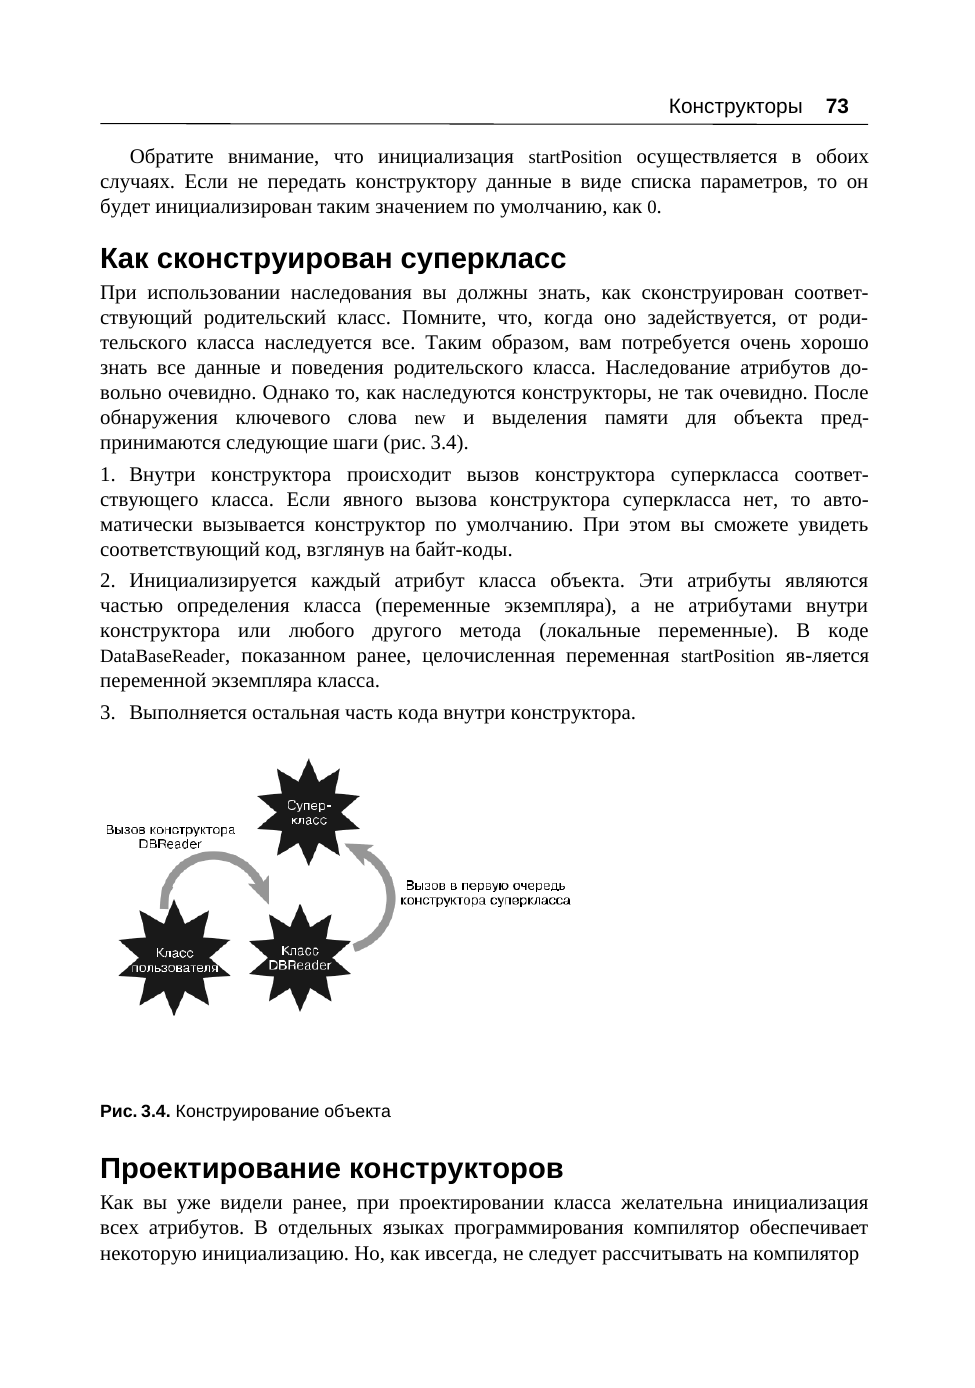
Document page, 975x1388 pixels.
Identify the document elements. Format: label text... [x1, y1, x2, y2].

text Как сконструирован суперкласс [100, 241, 869, 275]
picture [100, 758, 581, 1016]
text Проектирование конструкторов [100, 1151, 869, 1184]
text Рис. 3.4. Конструирование объекта [100, 1101, 869, 1121]
text При использовании наследования вы должны знать, как сконструирован соответ-ствующий родительский класс. Помните, что, когда оно задействуется, от роди-тельского класса наследуется все. Таким образом, вам потребуется очень хорошо знать все данные и поведения родительского класса. Наследование атрибутов до-вольно очевидно. Однако то, как наследуются конструкторы, не так очевидно. После обнаружения ключевого слова new и выделения памяти для объекта пред-принимаются следующие шаги (рис. 3.4). [100, 280, 869, 454]
text Обратите внимание, что инициализация startPosition осуществляется в обоих случаях. Если не передать конструктору данные в виде списка параметров, то он будет инициализирован таким значением по умолчанию, как 0. [100, 144, 869, 218]
list Инициализируется каждый атрибут класса объекта. Эти атрибуты являются частью определения класса (переменные экземпляра), а не атрибутами внутри конструктора или любого другого метода (локальные переменные). В коде DataBaseReader, показанном ранее, целочисленная переменная startPosition яв-ляется переменной экземпляра класса. [100, 568, 869, 692]
list Внутри конструктора происходит вызов конструктора суперкласса соответ-ствующего класса. Если явного вызова конструктора суперкласса нет, то авто-матически вызывается конструктор по умолчанию. При этом вы сможете увидеть соответствующий код, взглянув на байт-коды. [100, 462, 869, 561]
list Выполняется остальная часть кода внутри конструктора. [100, 699, 869, 724]
text Конструкторы 73 [669, 94, 869, 118]
text Как вы уже видели ранее, при проектировании класса желательна инициализация всех атрибутов. В отдельных языках программирования компилятор обеспечивает некоторую инициализацию. Но, как ивсегда, не следует рассчитывать на компилятор [100, 1190, 869, 1264]
